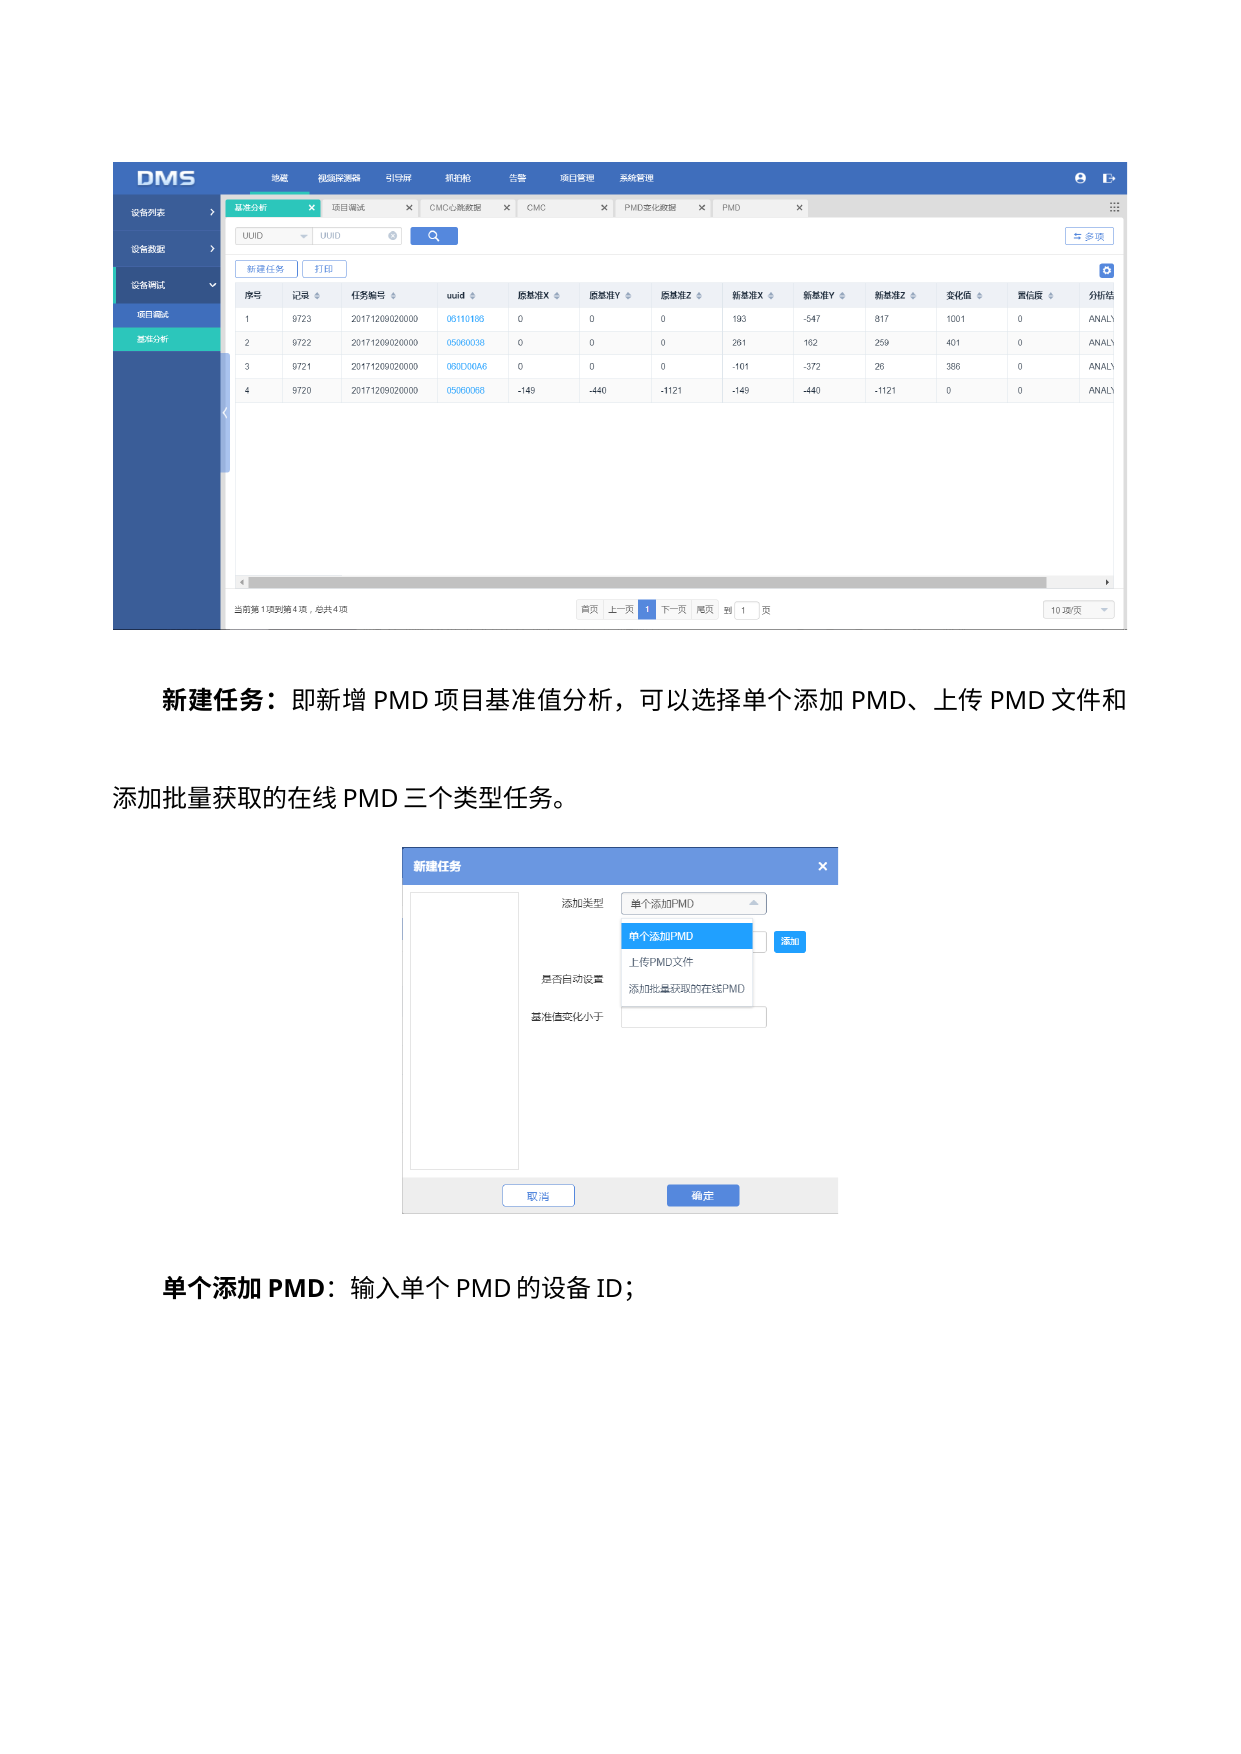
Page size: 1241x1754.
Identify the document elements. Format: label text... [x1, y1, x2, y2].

list 单个添加PMD：输入单个PMD的设备ID； [112, 1254, 1128, 1319]
list 新建任务：即新增PMD项目基准值分析，可以选择单个添加PMD、上传PMD文件和添加批量获取的在线PMD三个类型任务。 [112, 666, 1128, 829]
picture [402, 847, 839, 1214]
picture [113, 162, 1128, 630]
